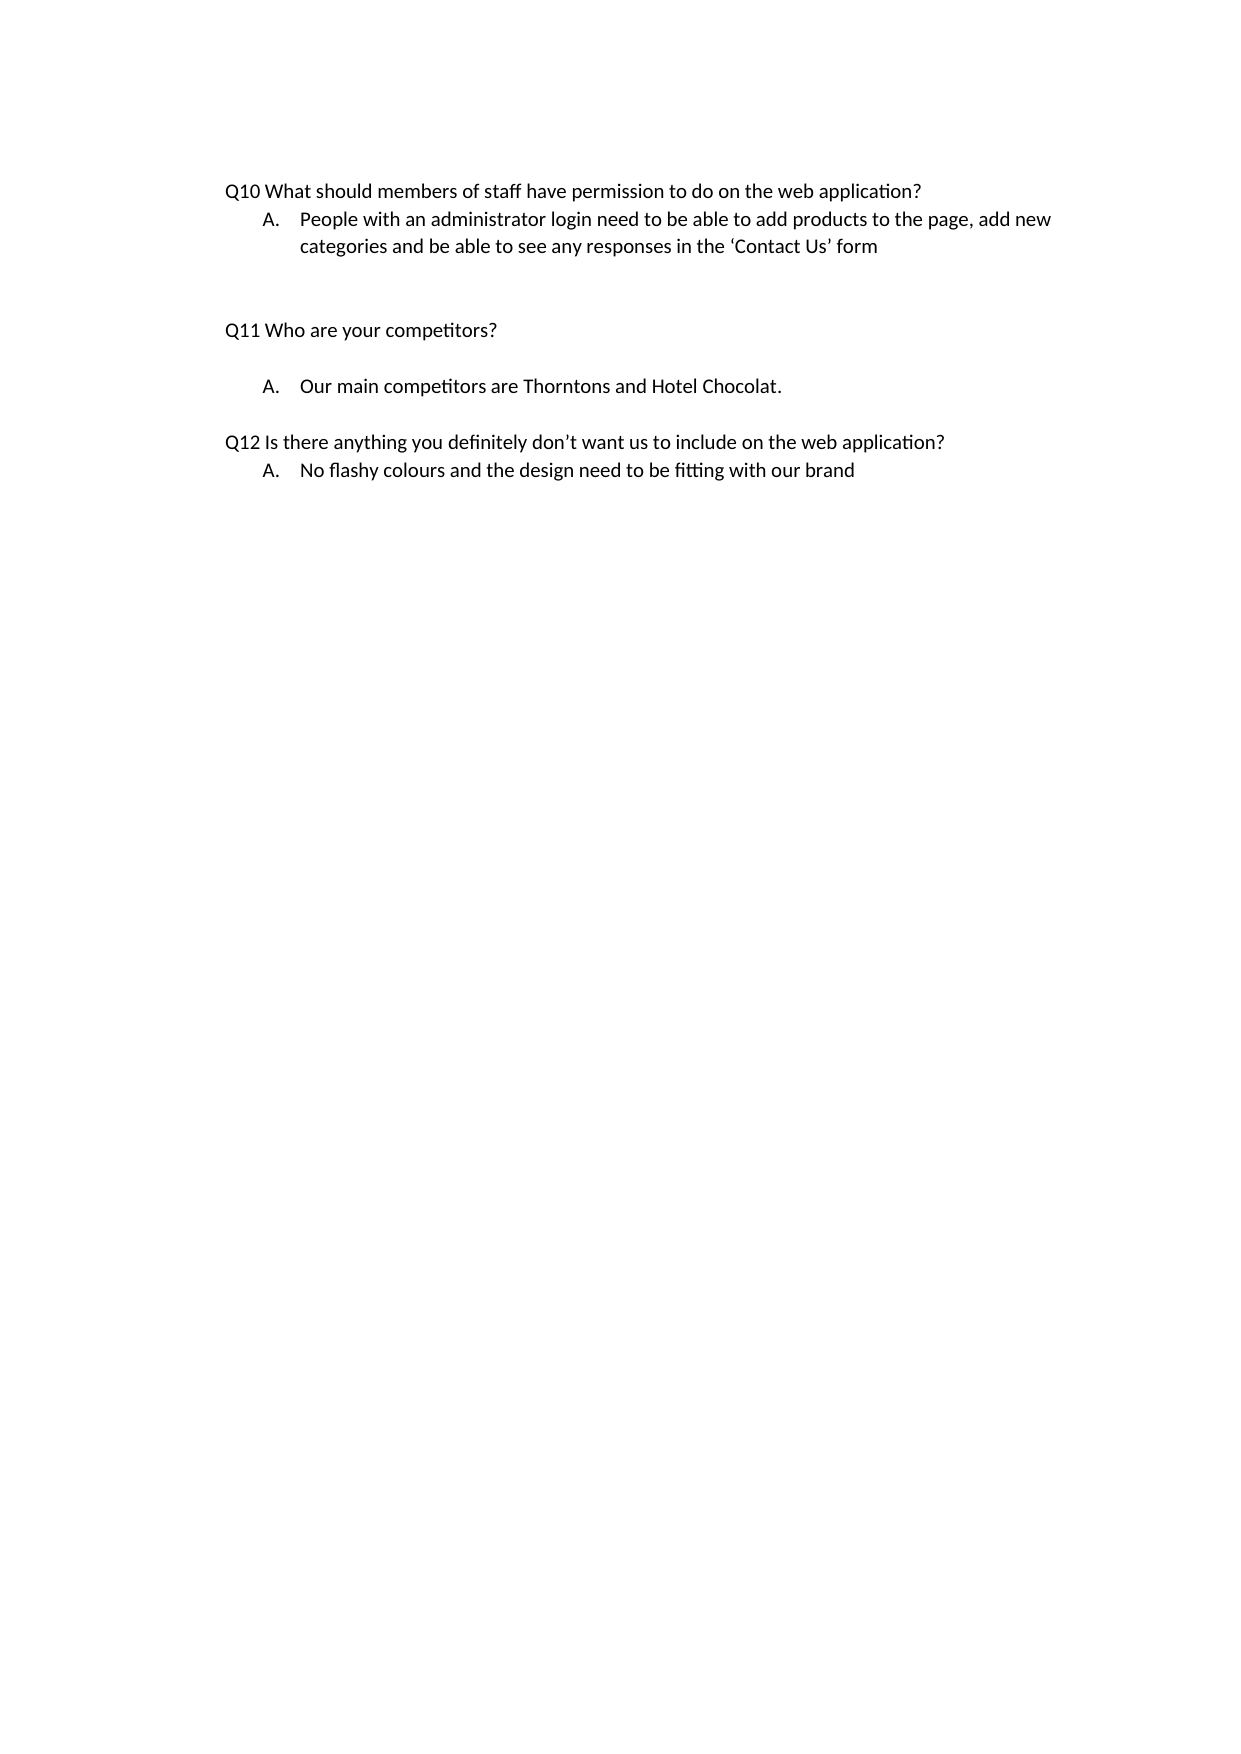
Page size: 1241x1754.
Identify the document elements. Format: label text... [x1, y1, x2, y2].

text Q10 What should members of staff have permission to do on the web application? [225, 178, 1090, 203]
list People with an administrator login need to be able to add products to the page, add new categories and be able to see any responses in the ‘Contact Us’ form [262, 206, 1090, 259]
list Our main competitors are Thorntons and Hotel Chocolat. [262, 373, 1090, 399]
text Q12 Is there anything you definitely don’t want us to include on the web application? [225, 429, 1090, 454]
list No flashy colours and the design need to be fitting with our brand [262, 457, 1090, 482]
text Q11 Who are your competitors? [225, 317, 1090, 343]
